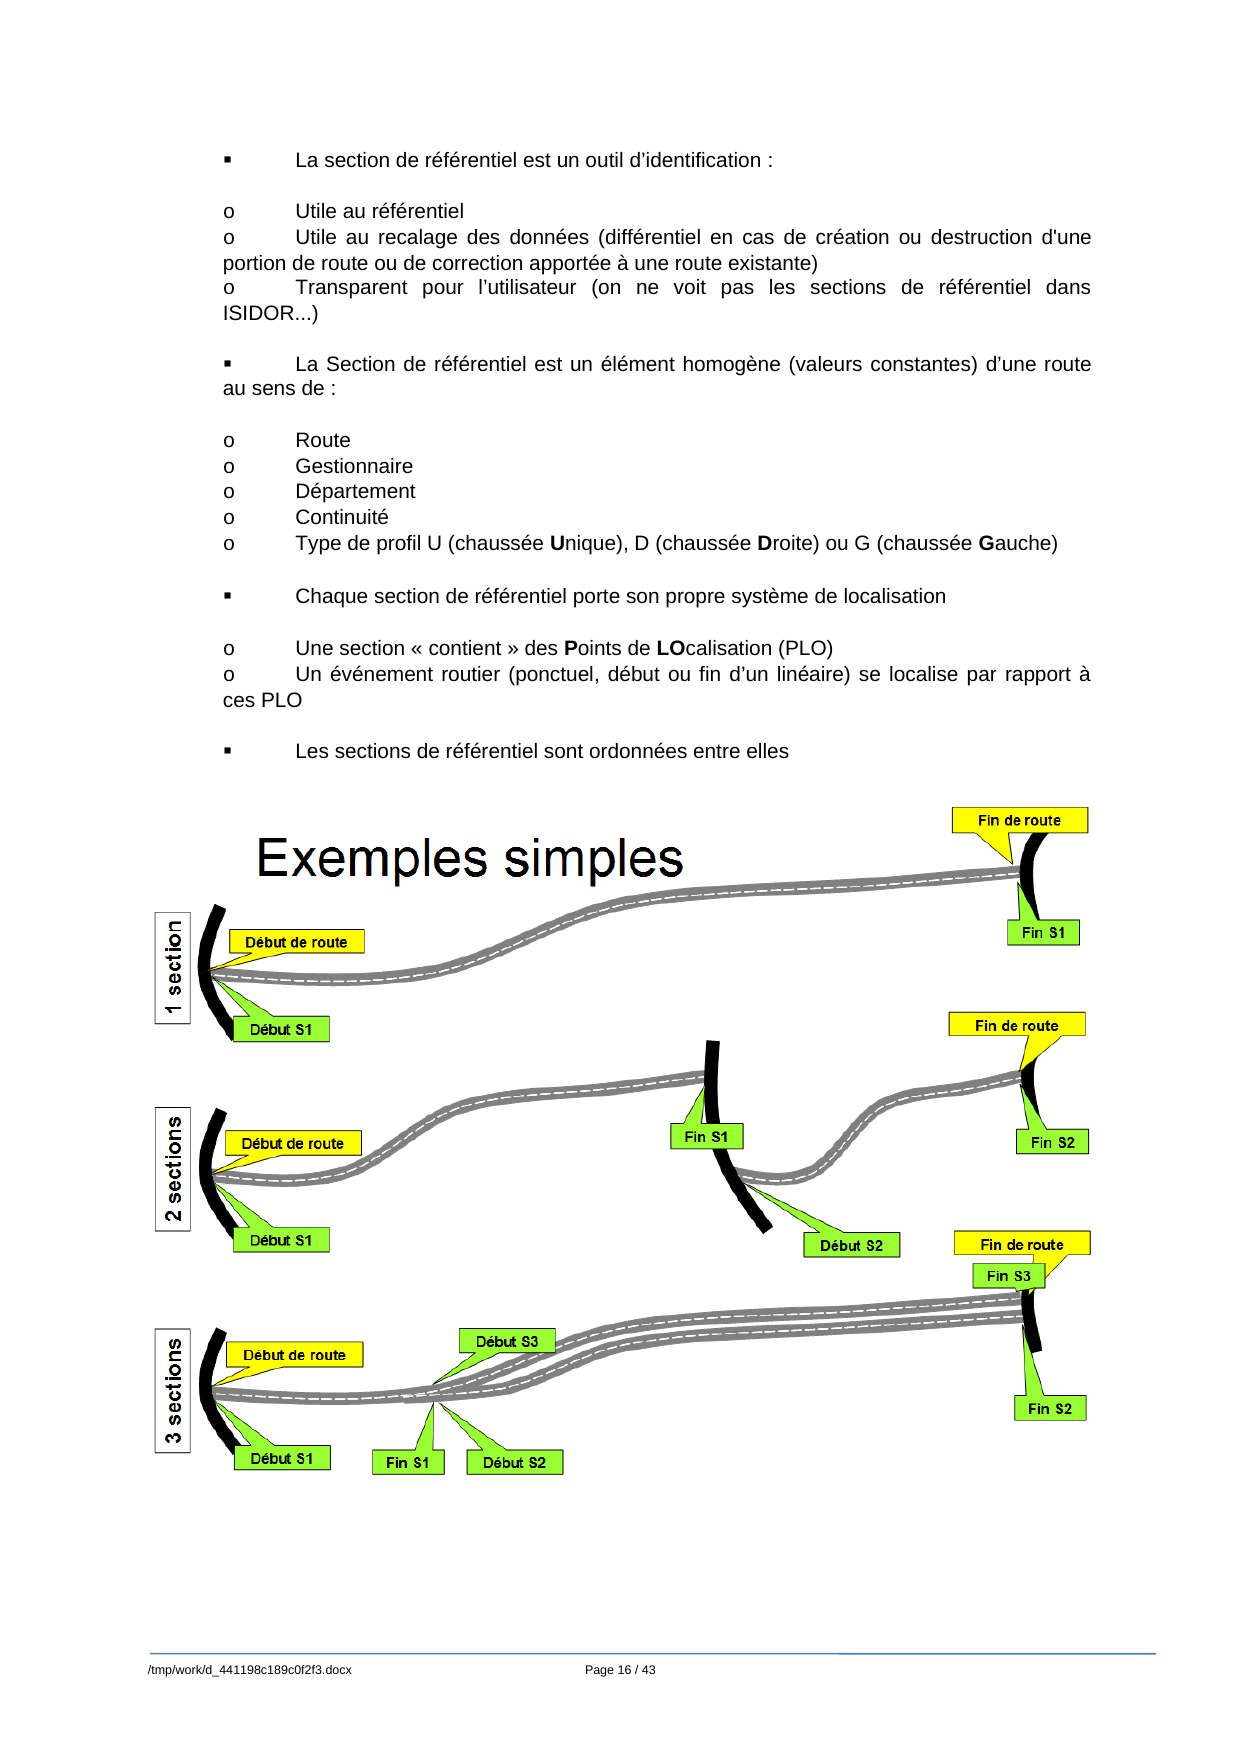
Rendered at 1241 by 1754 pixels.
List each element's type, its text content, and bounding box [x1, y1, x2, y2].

list Une section « contient » des Points de LOcalisation (PLO) [223, 636, 1093, 662]
list Continuité [223, 505, 1093, 531]
list Route [223, 428, 1093, 453]
list Département [223, 479, 1093, 505]
list Type de profil U (chaussée Unique), D (chaussée Droite) ou G (chaussée Gauche) [223, 531, 1093, 557]
list Utile au référentiel [223, 199, 1093, 225]
list La section de référentiel est un outil d’identification : [223, 148, 1093, 172]
list La Section de référentiel est un élément homogène (valeurs constantes) d’une route au sens de : [223, 352, 1093, 400]
list Les sections de référentiel sont ordonnées entre elles [223, 739, 1093, 763]
list Transparent pour l’utilisateur (on ne voit pas les sections de référentiel dans ISIDOR...) [223, 275, 1093, 324]
list Chaque section de référentiel porte son propre système de localisation [223, 584, 1093, 608]
list Un événement routier (ponctuel, début ou fin d’un linéaire) se localise par rapport à ces PLO [223, 662, 1093, 711]
list Utile au recalage des données (différentiel en cas de création ou destruction d'une portion de route ou de correction apportée à une route existante) [223, 225, 1093, 275]
list Gestionnaire [223, 453, 1093, 479]
picture [147, 790, 1094, 1482]
